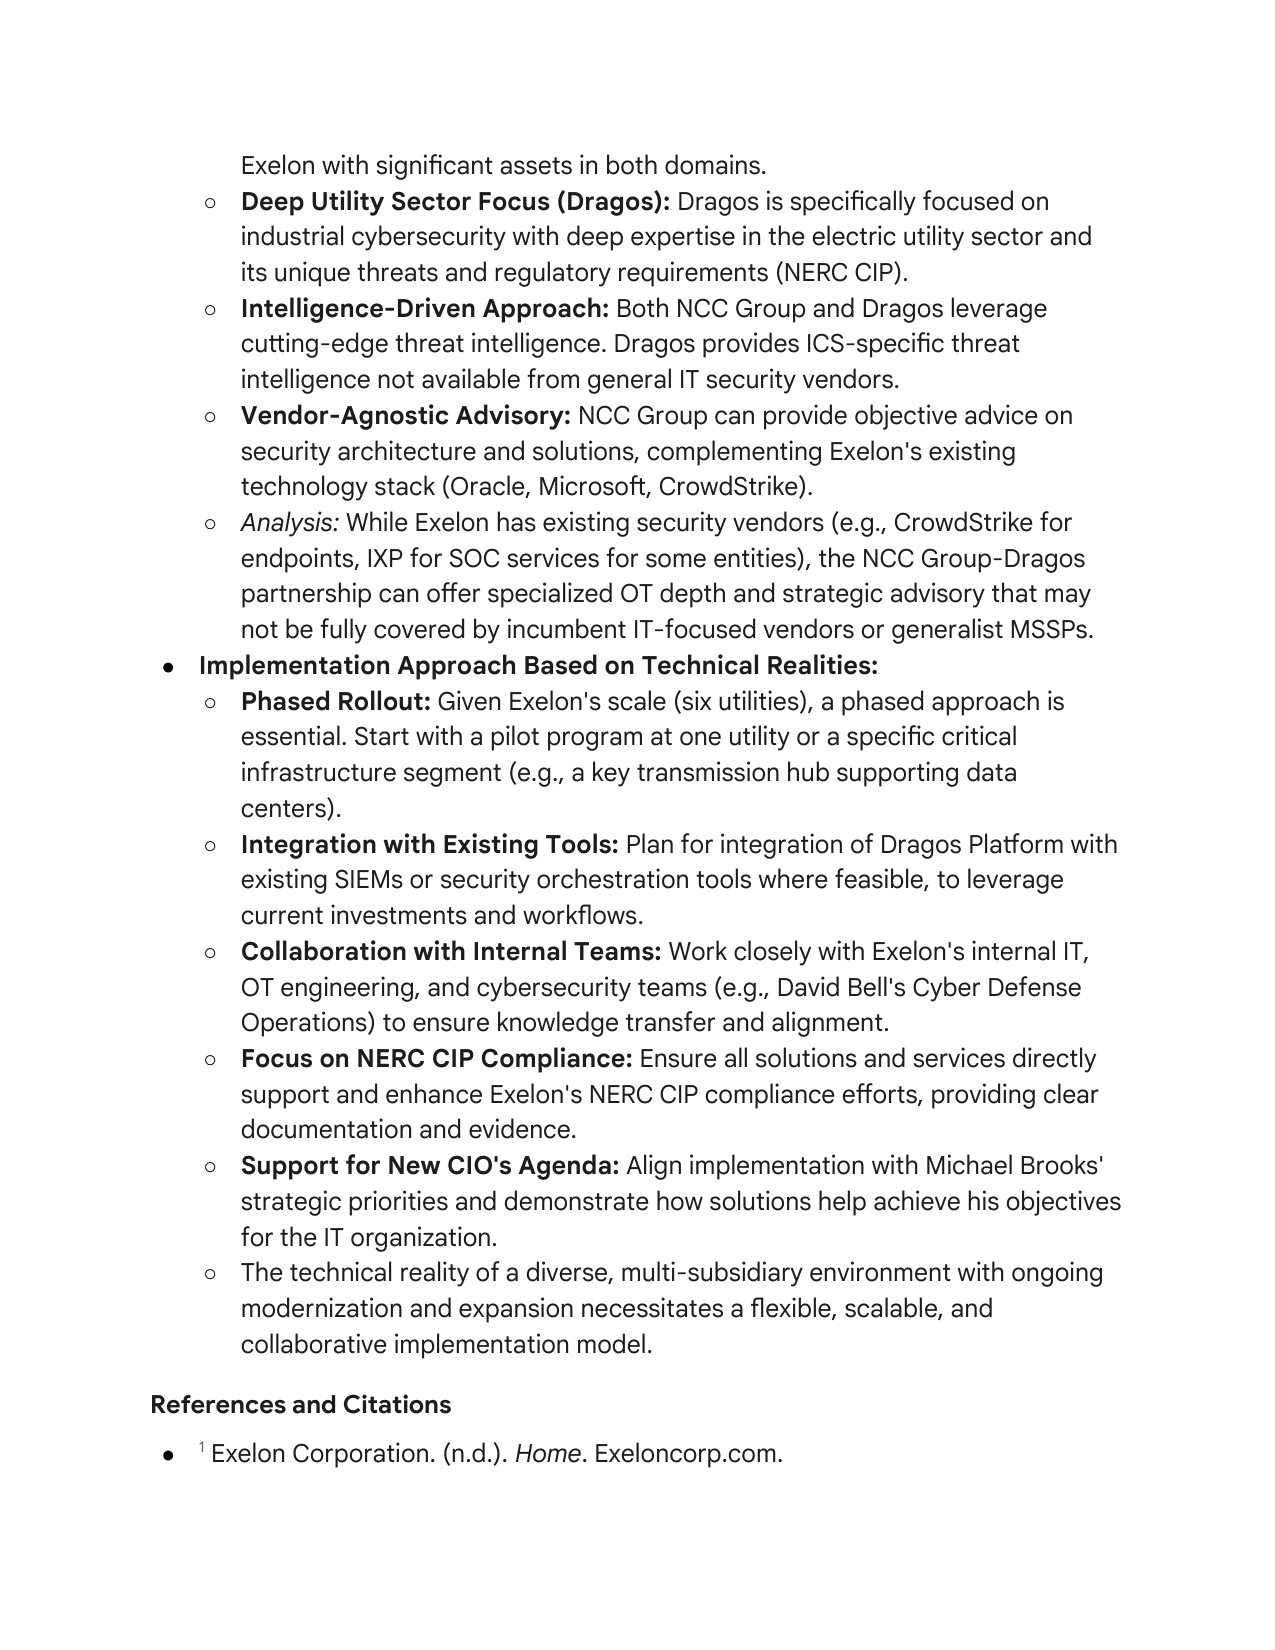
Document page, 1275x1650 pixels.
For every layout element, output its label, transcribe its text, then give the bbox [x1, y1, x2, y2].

list 1 Exelon Corporation. (n.d.). Home. Exeloncorp.com. [161, 1438, 1125, 1469]
list Collaboration with Internal Teams: Work closely with Exelon's internal IT, OT engineering, and cybersecurity teams (e.g., David Bell's Cyber Defense Operations) to ensure knowledge transfer and alignment. [203, 936, 1125, 1039]
subtitle References and Citations [150, 1390, 1125, 1421]
list Analysis: While Exelon has existing security vendors (e.g., CrowdStrike for endpoints, IXP for SOC services for some entities), the NCC Group-Dragos partnership can offer specialized OT depth and strategic advisory that may not be fully covered by incumbent IT-focused vendors or generalist MSSPs. [203, 507, 1125, 646]
list Integration with Existing Tools: Plan for integration of Dragos Platform with existing SIEMs or security orchestration tools where feasible, to leverage current investments and workflows. [203, 829, 1125, 932]
list Phased Rollout: Given Exelon's scale (six utilities), a phased approach is essential. Start with a pilot program at one utility or a specific critical infrastructure segment (e.g., a key transmission hub supporting data centers). [203, 686, 1125, 824]
list Focus on NERC CIP Compliance: Ensure all solutions and services directly support and enhance Exelon's NERC CIP compliance efforts, providing clear documentation and evidence. [203, 1043, 1125, 1146]
list Support for New CIO's Agenda: Align implementation with Michael Brooks' strategic priorities and demonstrate how solutions help achieve his objectives for the IT organization. [203, 1150, 1125, 1253]
list Implementation Approach Based on Technical Realities: [161, 650, 1125, 682]
list Deep Utility Sector Focus (Dragos): Dragos is specifically focused on industrial cybersecurity with deep expertise in the electric utility sector and its unique threats and regulatory requirements (NERC CIP). [203, 186, 1125, 288]
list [203, 150, 1125, 181]
list Intelligence-Driven Approach: Both NCC Group and Dragos leverage cutting-edge threat intelligence. Dragos provides ICS-specific threat intelligence not available from general IT security vendors. [203, 293, 1125, 396]
list The technical reality of a diverse, multi-subsidiary environment with ongoing modernization and expansion necessitates a flexible, scalable, and collaborative implementation model. [203, 1258, 1125, 1360]
list Vendor-Agnostic Advisory: NCC Group can provide objective advice on security architecture and solutions, complementing Exelon's existing technology stack (Oracle, Microsoft, CrowdStrike). [203, 400, 1125, 503]
